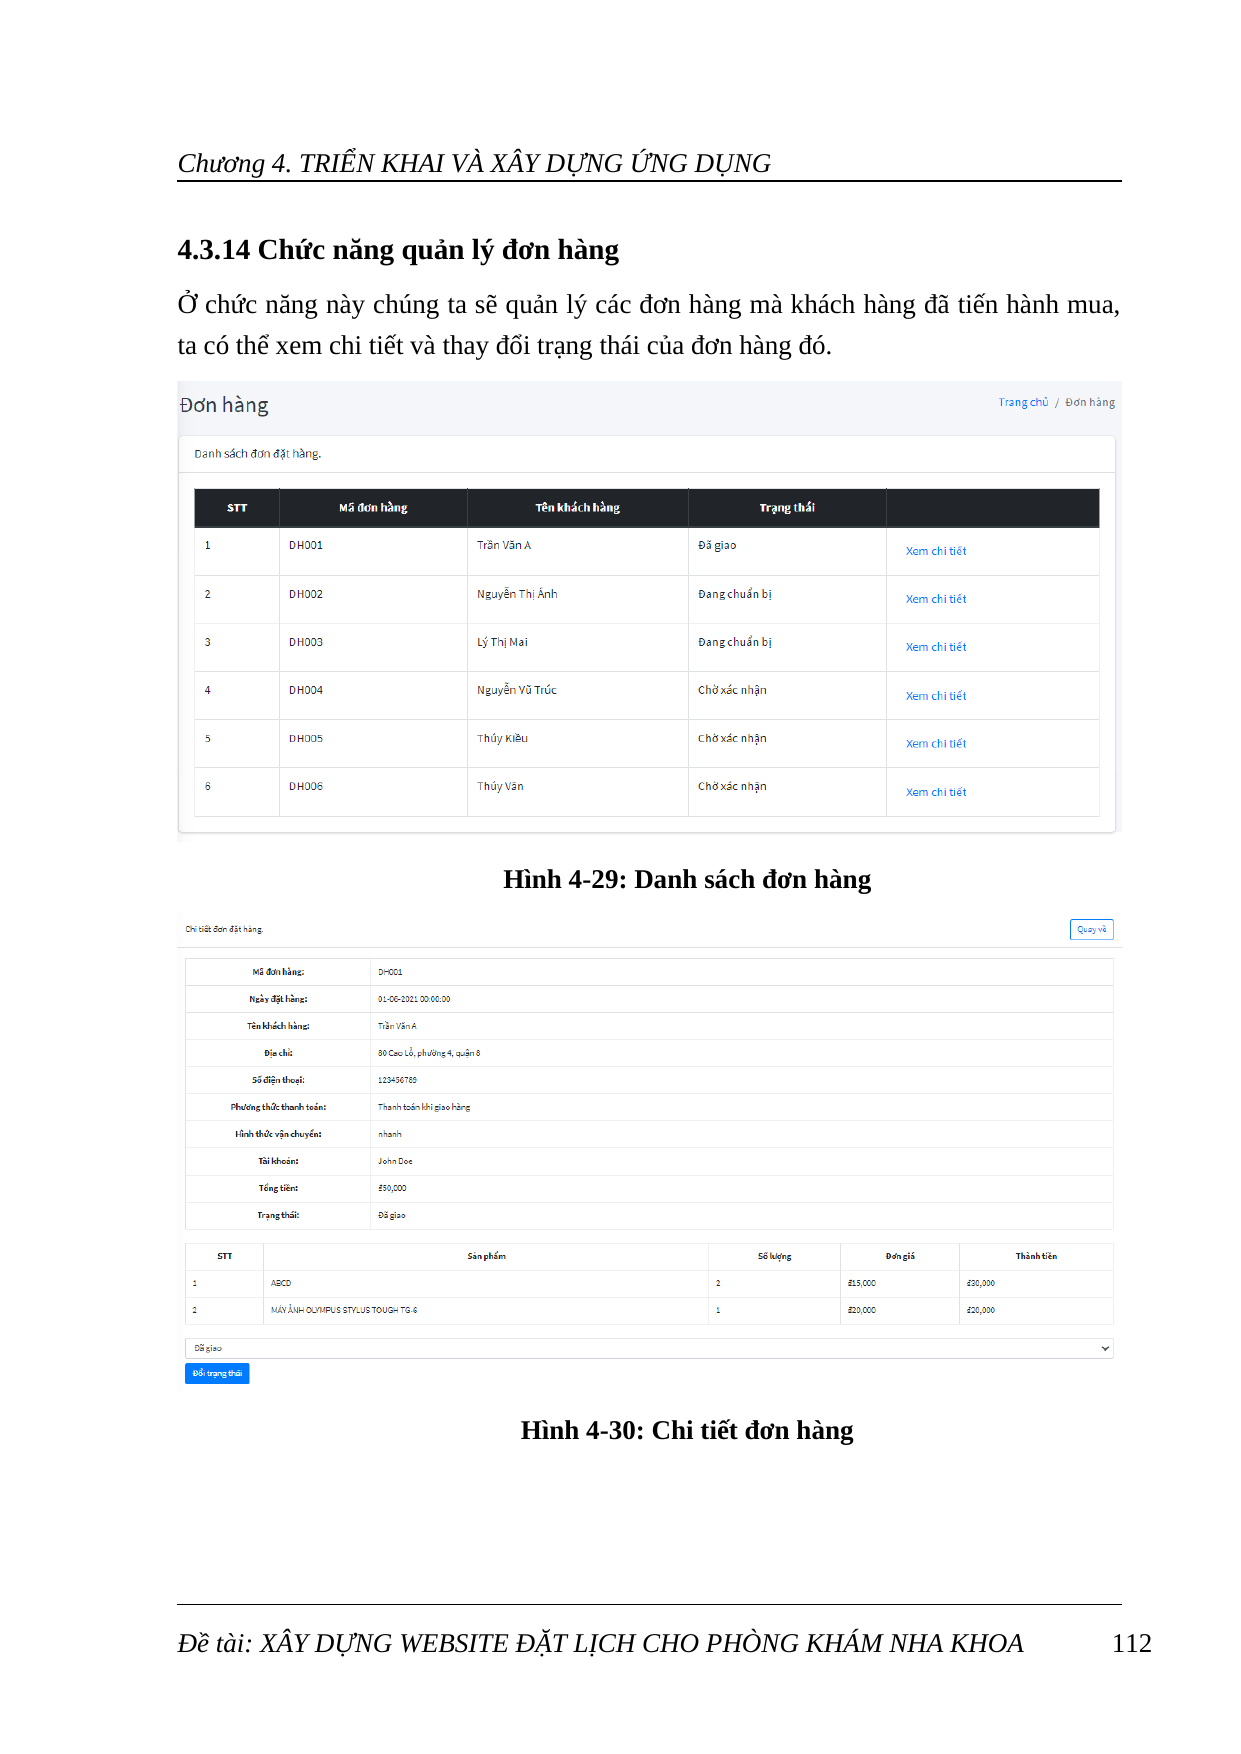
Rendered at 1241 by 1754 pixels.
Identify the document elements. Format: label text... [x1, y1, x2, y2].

text Ở chức năng này chúng ta sẽ quản lý các đơn hàng mà khách hàng đã tiến hành mua, ta có thể xem chi tiết và thay đổi trạng thái của đơn hàng đó. [177, 288, 1122, 360]
text 4.3.14 Chức năng quản lý đơn hàng [177, 232, 1122, 266]
picture [177, 381, 1123, 842]
picture [177, 912, 1123, 1393]
